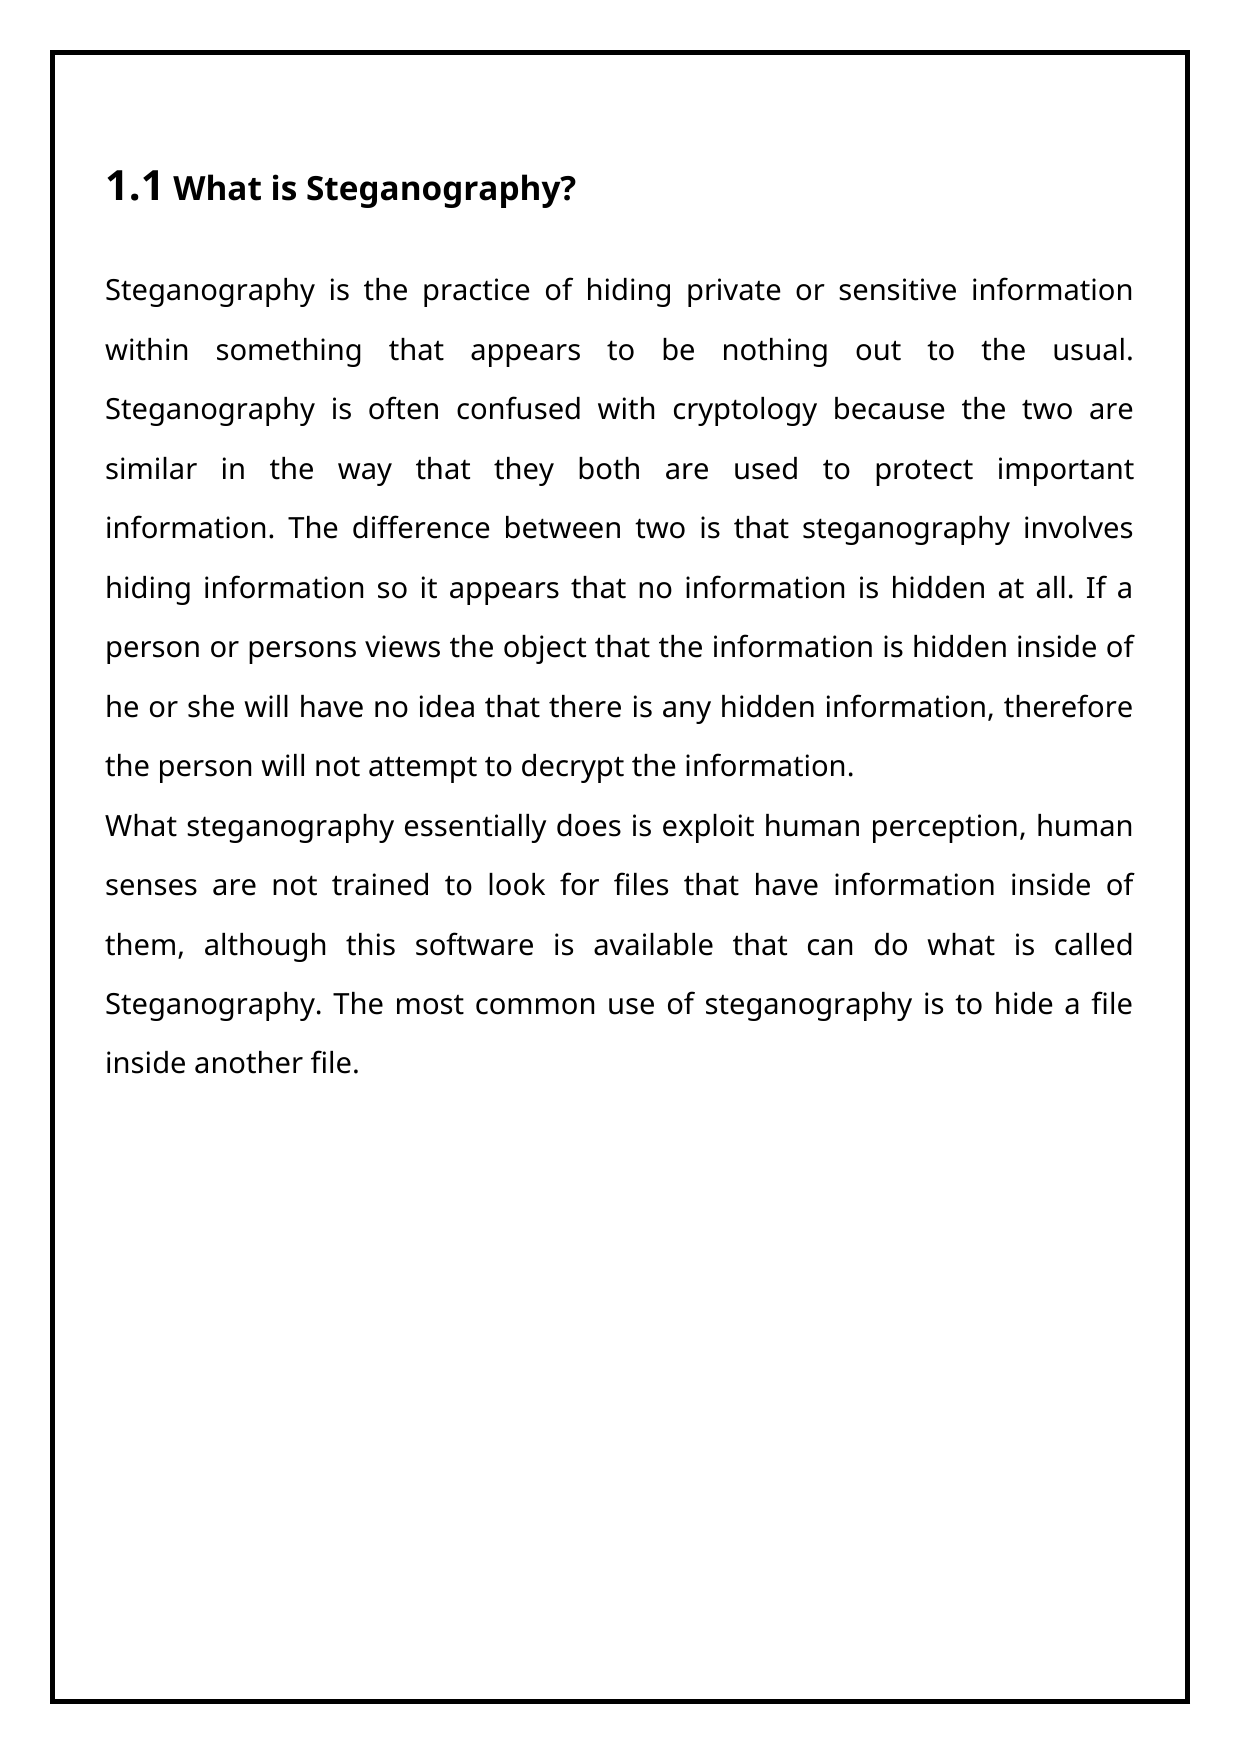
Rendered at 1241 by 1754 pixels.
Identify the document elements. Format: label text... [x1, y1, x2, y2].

text 1.1 What is Steganography? [75, 155, 1135, 212]
list What steganography essentially does is exploit human perception, human senses are not trained to look for files that have information inside of them, although this software is available that can do what is called Steganography. The most common use of steganography is to hide a file inside another file. [105, 805, 1135, 1082]
list Steganography is the practice of hiding private or sensitive information within something that appears to be nothing out to the usual. Steganography is often confused with cryptology because the two are similar in the way that they both are used to protect important information. The difference between two is that steganography involves hiding information so it appears that no information is hidden at all. If a person or persons views the object that the information is hidden inside of he or she will have no idea that there is any hidden information, therefore the person will not attempt to decrypt the information. [105, 269, 1135, 785]
